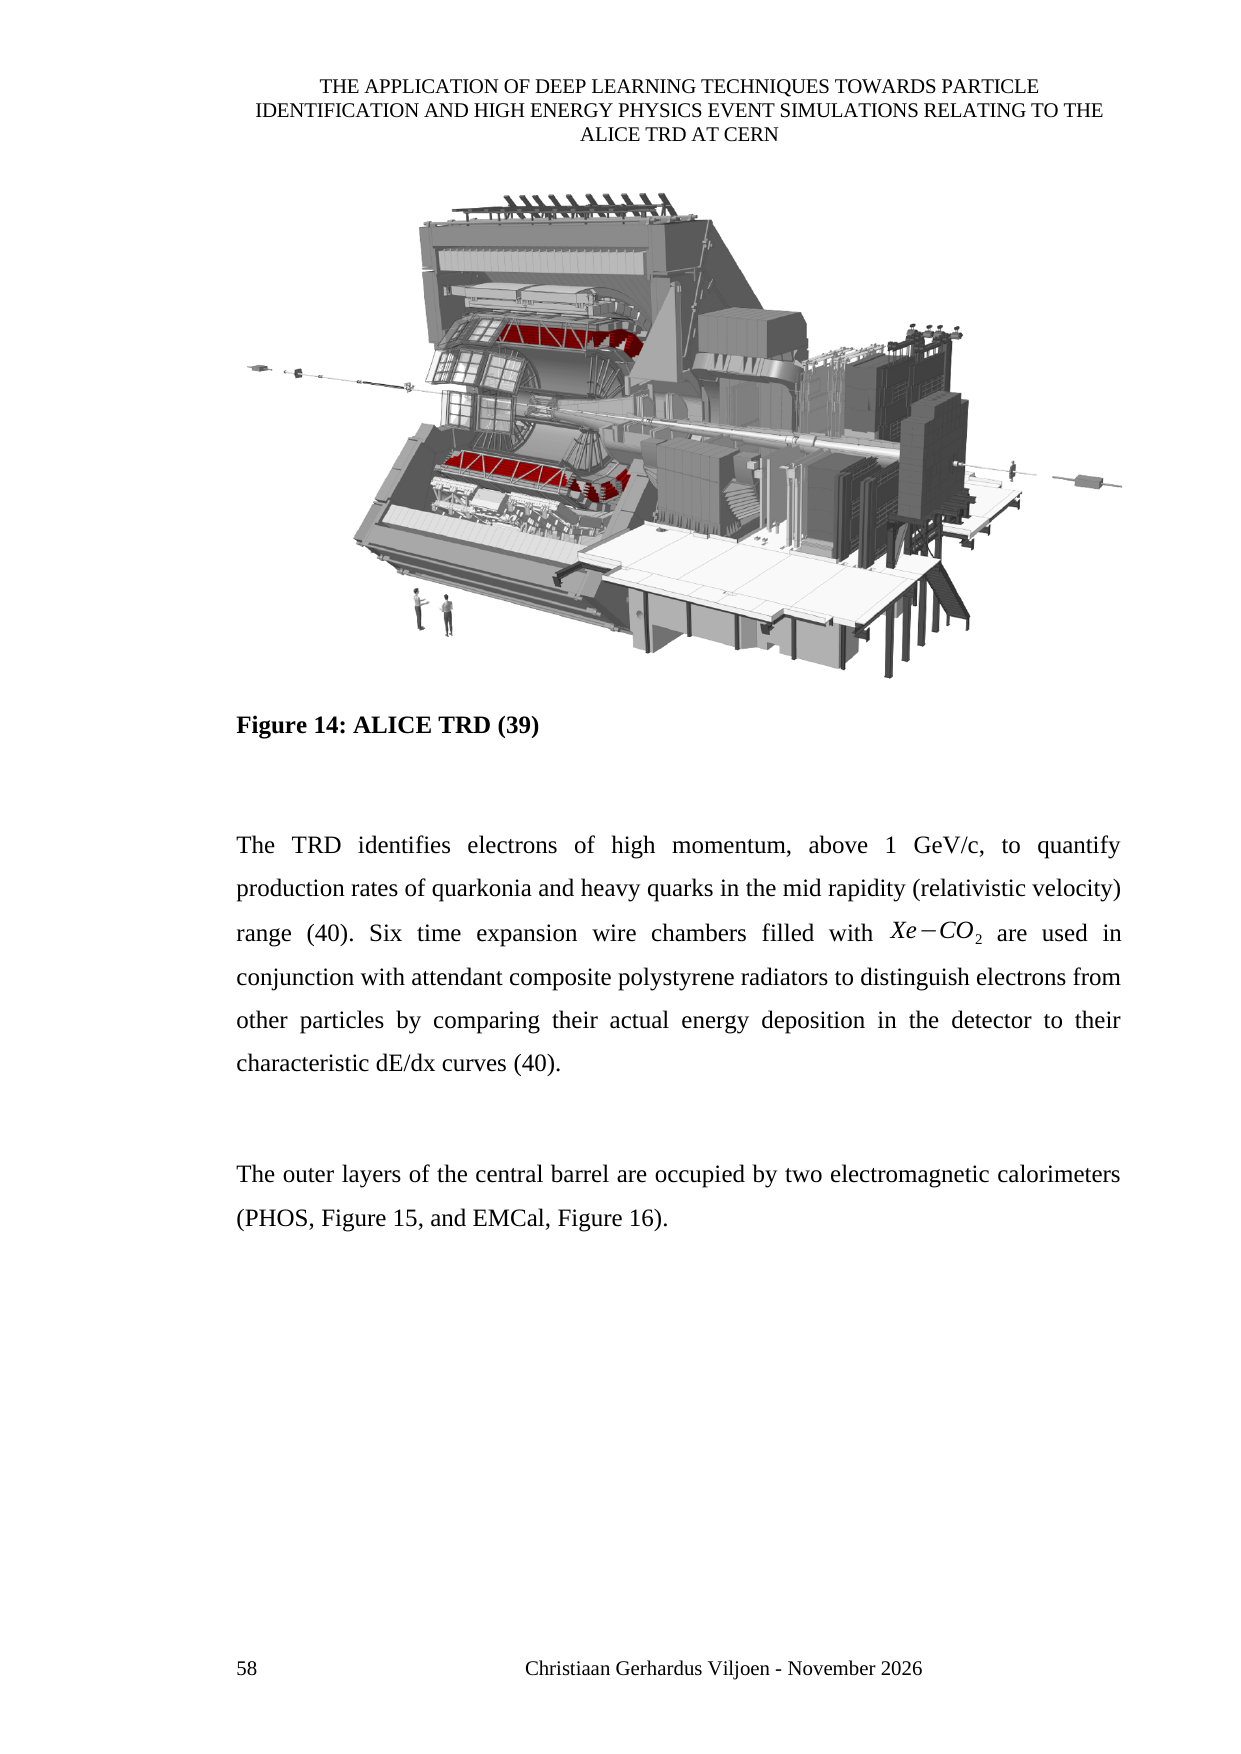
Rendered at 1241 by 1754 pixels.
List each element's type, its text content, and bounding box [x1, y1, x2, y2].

text Figure 14: ALICE TRD [236, 711, 1122, 739]
picture [236, 183, 1123, 684]
text The outer layers of the central barrel are occupied by two electromagnetic calorimeters (PHOS, Figure 16, and EMCal, Figure 17). [236, 1159, 1122, 1231]
text The TRD identifies electrons of high momentum, above 1 GeV/c, to quantify production rates of quarkonia and heavy quarks in the mid rapidity (relativistic velocity) range . Six time expansion wire chambers filled with are used in conjunction with attendant composite polystyrene radiators to distinguish electrons from other particles by comparing their actual energy deposition in the detector to their characteristic dE/dx curves . [236, 830, 1122, 1077]
